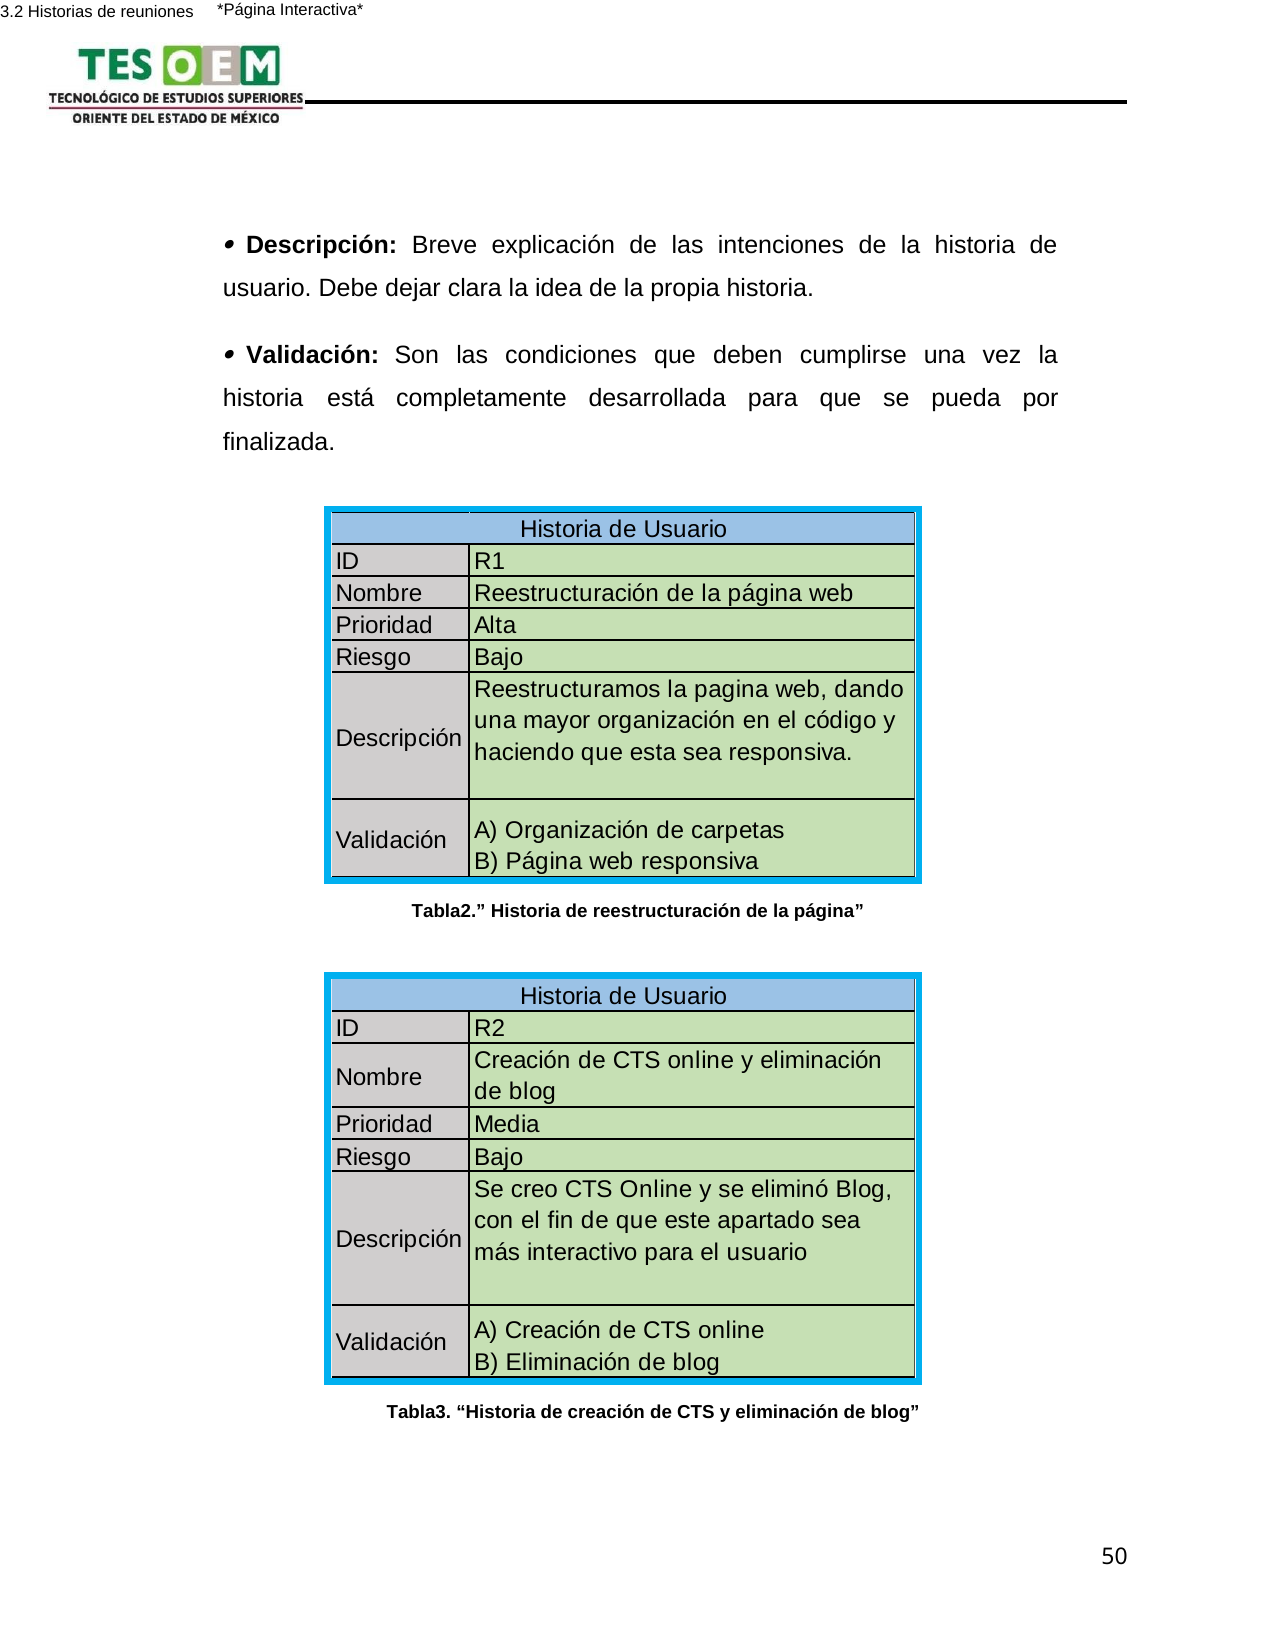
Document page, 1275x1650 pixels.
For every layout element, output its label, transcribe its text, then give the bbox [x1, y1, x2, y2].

subtitle Validación: Son las condiciones que deben cumplirse una vez la historia está completamente desarrollada para que se pueda por finalizada. [223, 340, 1058, 455]
text Tabla3. “Historia de creación de CTS y eliminación de blog” [148, 1401, 1127, 1423]
text Tabla2.” Historia de reestructuración de la página” [148, 900, 1127, 922]
picture [46, 42, 306, 126]
subtitle Descripción: Breve explicación de las intenciones de la historia de usuario. Debe dejar clara la idea de la propia historia. [223, 230, 1058, 302]
